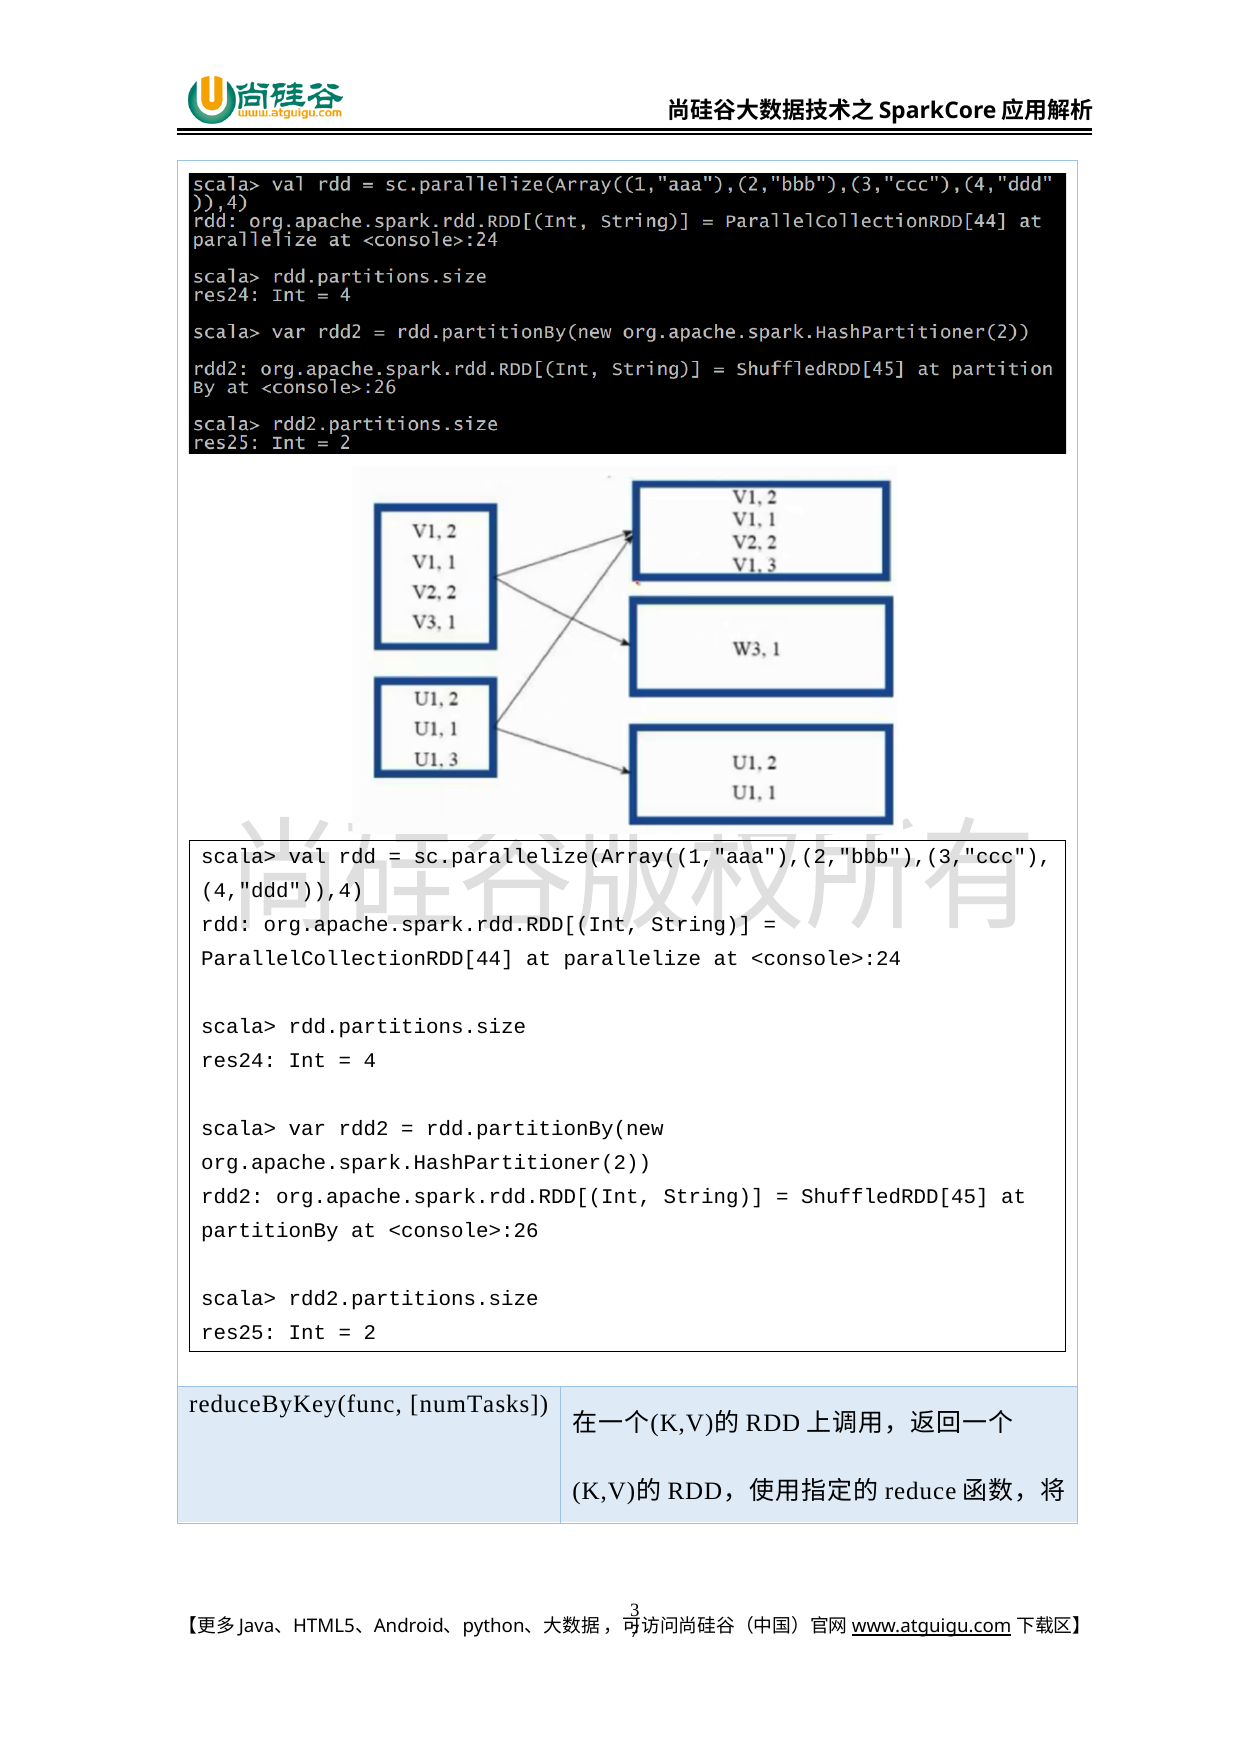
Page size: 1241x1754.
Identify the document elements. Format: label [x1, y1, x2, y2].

table_cell [178, 1387, 560, 1522]
picture [352, 466, 903, 834]
table_cell [178, 161, 1077, 1386]
picture [188, 173, 1067, 454]
table_cell [561, 1387, 1077, 1522]
picture [177, 68, 362, 128]
